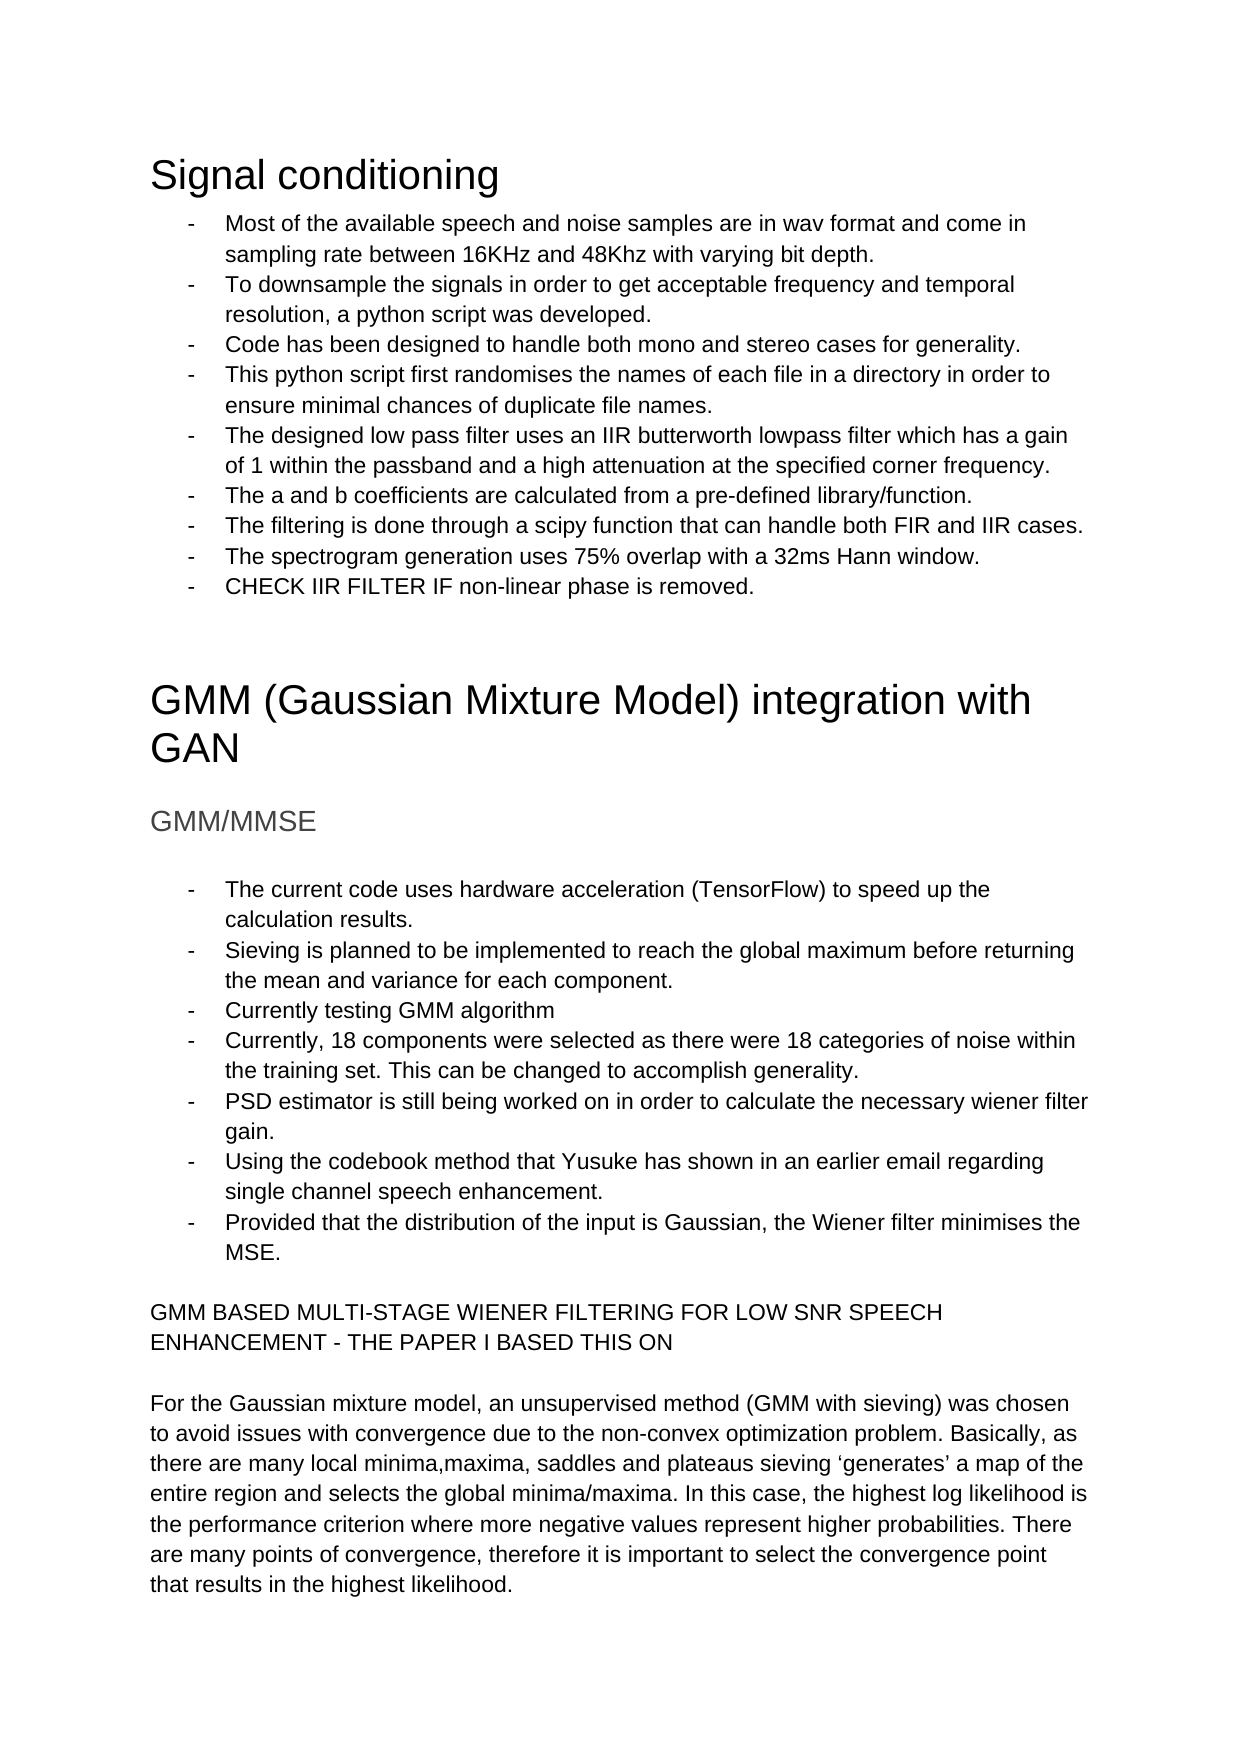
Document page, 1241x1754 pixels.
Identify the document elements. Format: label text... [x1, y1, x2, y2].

list Currently testing GMM algorithm [187, 997, 1090, 1023]
list Most of the available speech and noise samples are in wav format and come in sampling rate between 16KHz and 48Khz with varying bit depth. [187, 210, 1090, 267]
list The filtering is done through a scipy function that can handle both FIR and IIR cases. [187, 512, 1090, 539]
list PSD estimator is still being worked on in order to calculate the necessary wiener filter gain. [187, 1088, 1090, 1144]
text For the Gaussian mixture model, an unsupervised method (GMM with sieving) was chosen to avoid issues with convergence due to the non-convex optimization problem. Basically, as there are many local minima,maxima, saddles and plateaus sieving ‘generates’ a map of the entire region and selects the global minima/maxima. In this case, the highest log likelihood is the performance criterion where more negative values represent higher probabilities. There are many points of convergence, therefore it is important to select the convergence point that results in the highest likelihood. [150, 1390, 1090, 1597]
list The spectrogram generation uses 75% overlap with a 32ms Hann window. [187, 543, 1090, 569]
list The designed low pass filter uses an IIR butterworth lowpass filter which has a gain of 1 within the passband and a high attenuation at the specified corner frequency. [187, 422, 1090, 478]
list This python script first randomises the names of each file in a directory in order to ensure minimal chances of duplicate file names. [187, 361, 1090, 418]
list CHECK IIR FILTER IF non-linear phase is removed. [187, 573, 1090, 599]
list To downsample the signals in order to get acceptable frequency and temporal resolution, a python script was developed. [187, 271, 1090, 327]
list Code has been designed to handle both mono and stereo cases for generality. [187, 331, 1090, 358]
list Using the codebook method that Yusuke has shown in an earlier email regarding single channel speech enhancement. [187, 1148, 1090, 1205]
subtitle GMM/MMSE [150, 804, 1090, 838]
list Provided that the distribution of the input is Gaussian, the Wiener filter minimises the MSE. [187, 1208, 1090, 1265]
list Currently, 18 components were selected as there were 18 categories of noise within the training set. This can be changed to accomplish generality. [187, 1027, 1090, 1084]
subtitle GMM (Gaussian Mixture Model) integration with GAN [150, 675, 1090, 771]
subtitle Signal conditioning [150, 150, 1090, 198]
list The a and b coefficients are calculated from a pre-defined library/function. [187, 482, 1090, 509]
text GMM BASED MULTI-STAGE WIENER FILTERING FOR LOW SNR SPEECH ENHANCEMENT - THE PAPER I BASED THIS ON [150, 1299, 1090, 1356]
list Sieving is planned to be implemented to reach the global maximum before returning the mean and variance for each component. [187, 937, 1090, 993]
list The current code uses hardware acceleration (TensorFlow) to speed up the calculation results. [187, 876, 1090, 933]
